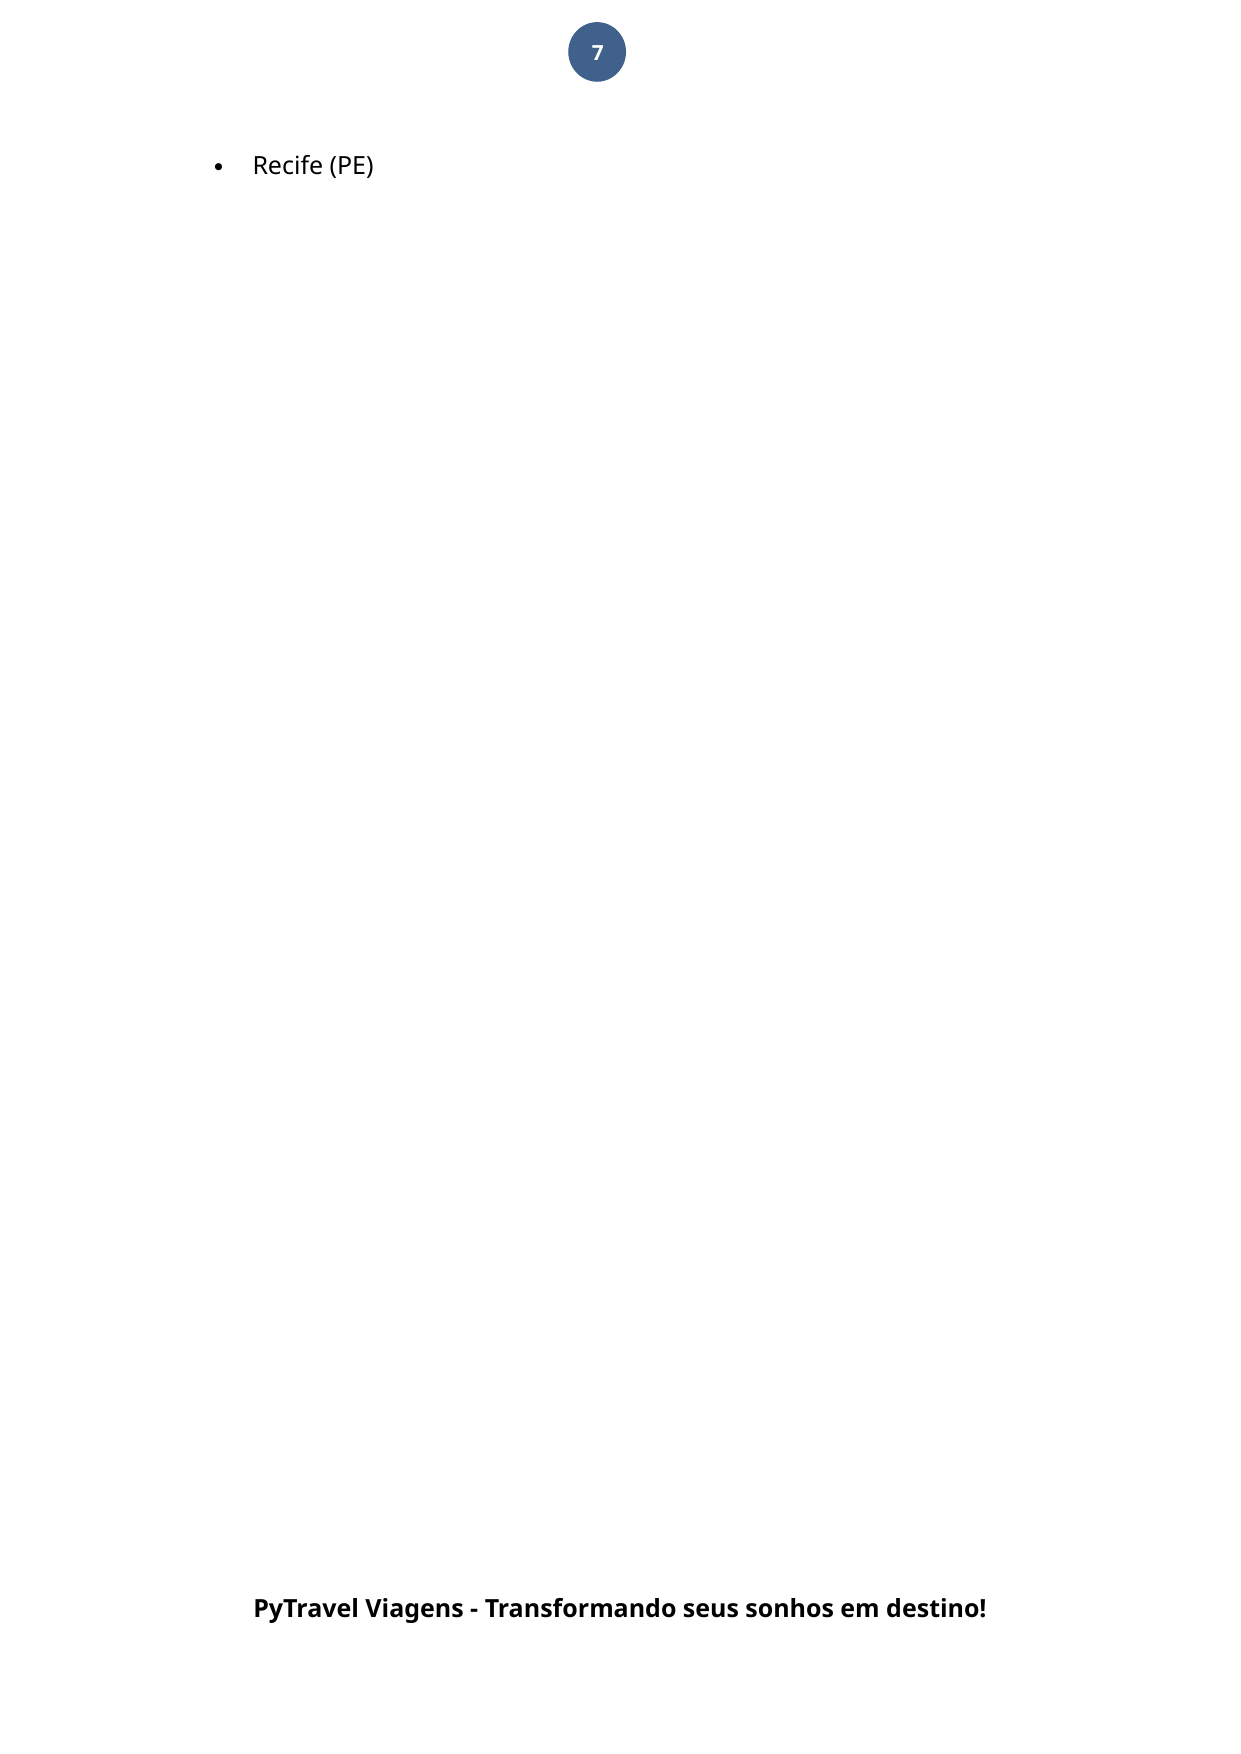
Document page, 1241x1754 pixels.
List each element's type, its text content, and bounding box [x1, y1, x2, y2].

list Recife (PE) [215, 148, 1063, 182]
